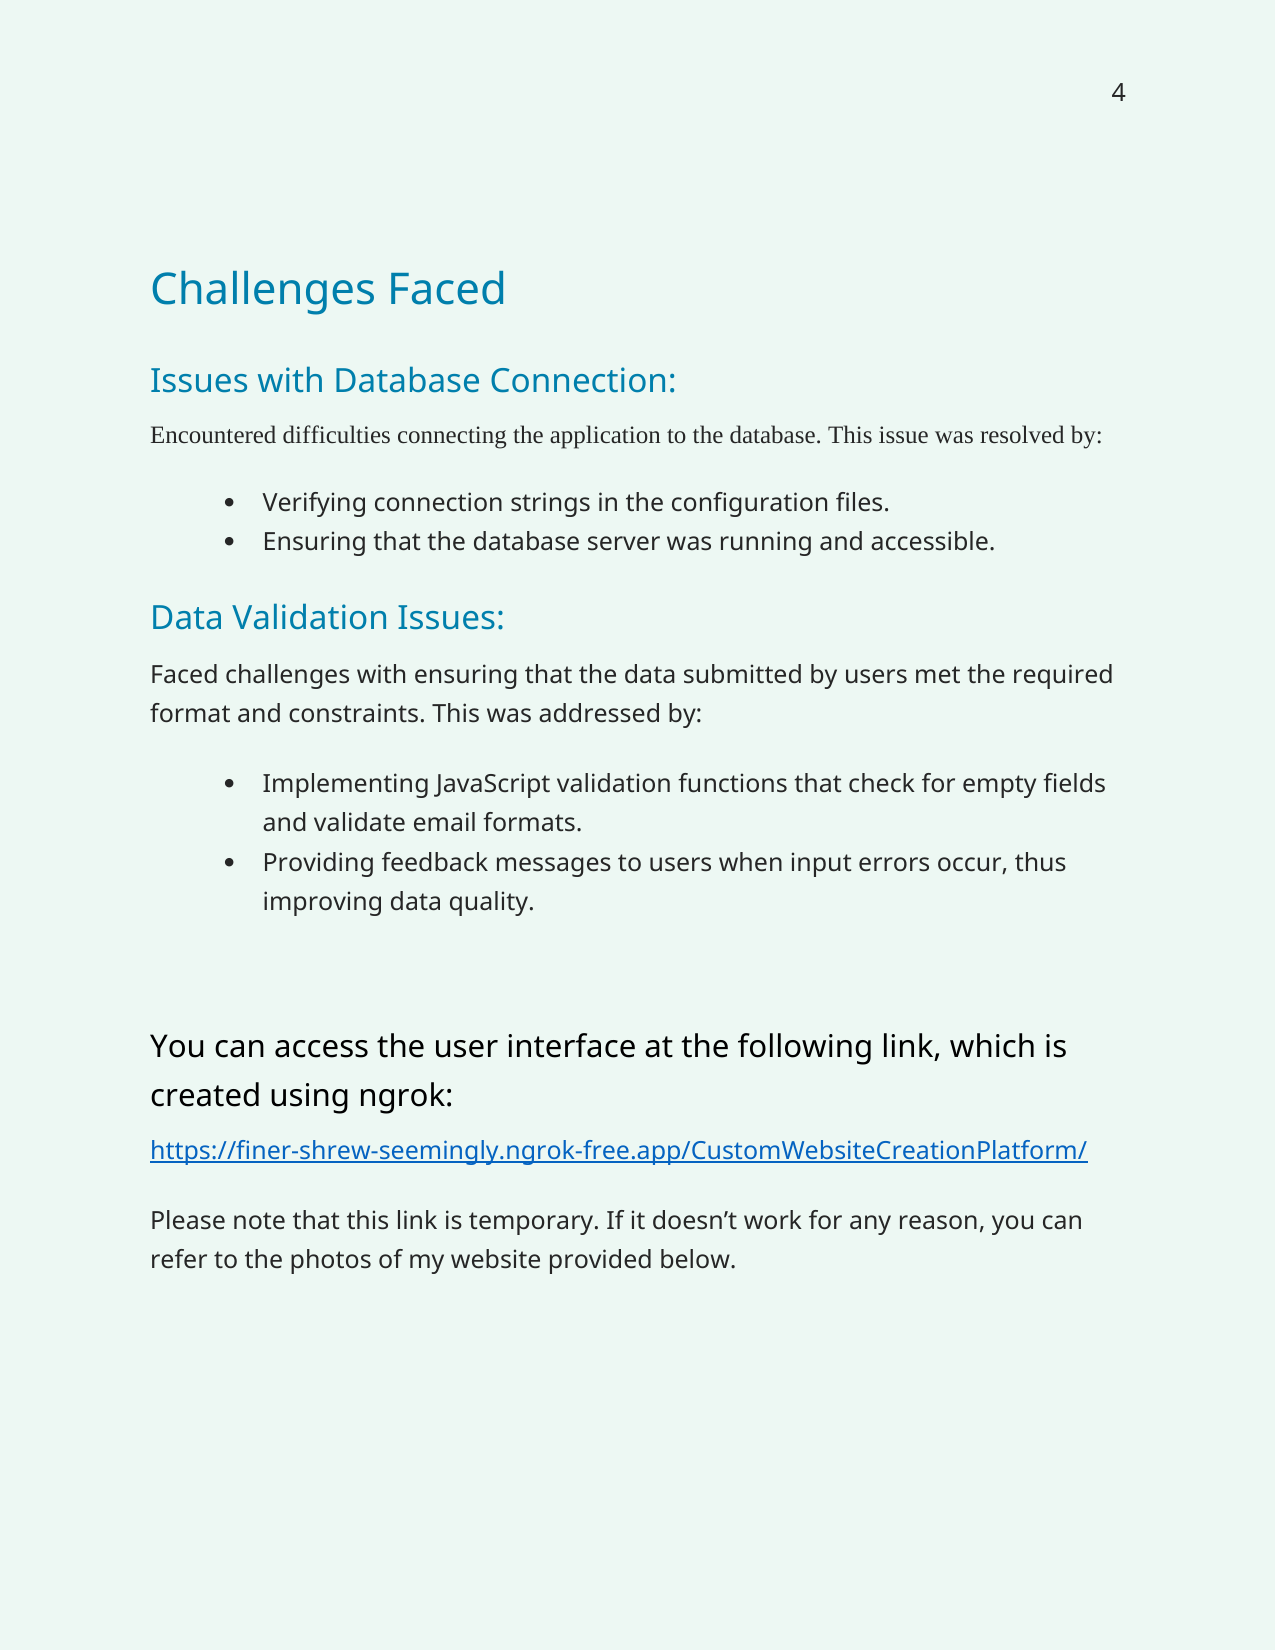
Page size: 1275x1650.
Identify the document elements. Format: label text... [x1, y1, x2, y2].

subtitle Data Validation Issues: [150, 594, 1125, 639]
text https://finer-shrew-seemingly.ngrok-free.app/CustomWebsiteCreationPlatform/ [150, 1133, 1125, 1167]
list Verifying connection strings in the configuration files. [225, 484, 1125, 518]
list Providing feedback messages to users when input errors occur, thus improving data quality. [225, 844, 1125, 917]
subtitle Challenges Faced [150, 258, 1125, 317]
subtitle You can access the user interface at the following link, which is created using ngrok: [150, 1024, 1125, 1116]
text Faced challenges with ensuring that the data submitted by users met the required format and constraints. This was addressed by: [150, 656, 1125, 729]
list Implementing JavaScript validation functions that check for empty fields and validate email formats. [225, 766, 1125, 839]
list Ensuring that the database server was running and accessible. [225, 523, 1125, 557]
text Encountered difficulties connecting the application to the database. This issue was resolved by: [150, 420, 1125, 449]
text Please note that this link is temporary. If it doesn’t work for any reason, you can refer to the photos of my website provided below. [150, 1203, 1125, 1276]
subtitle Issues with Database Connection: [150, 357, 1125, 403]
